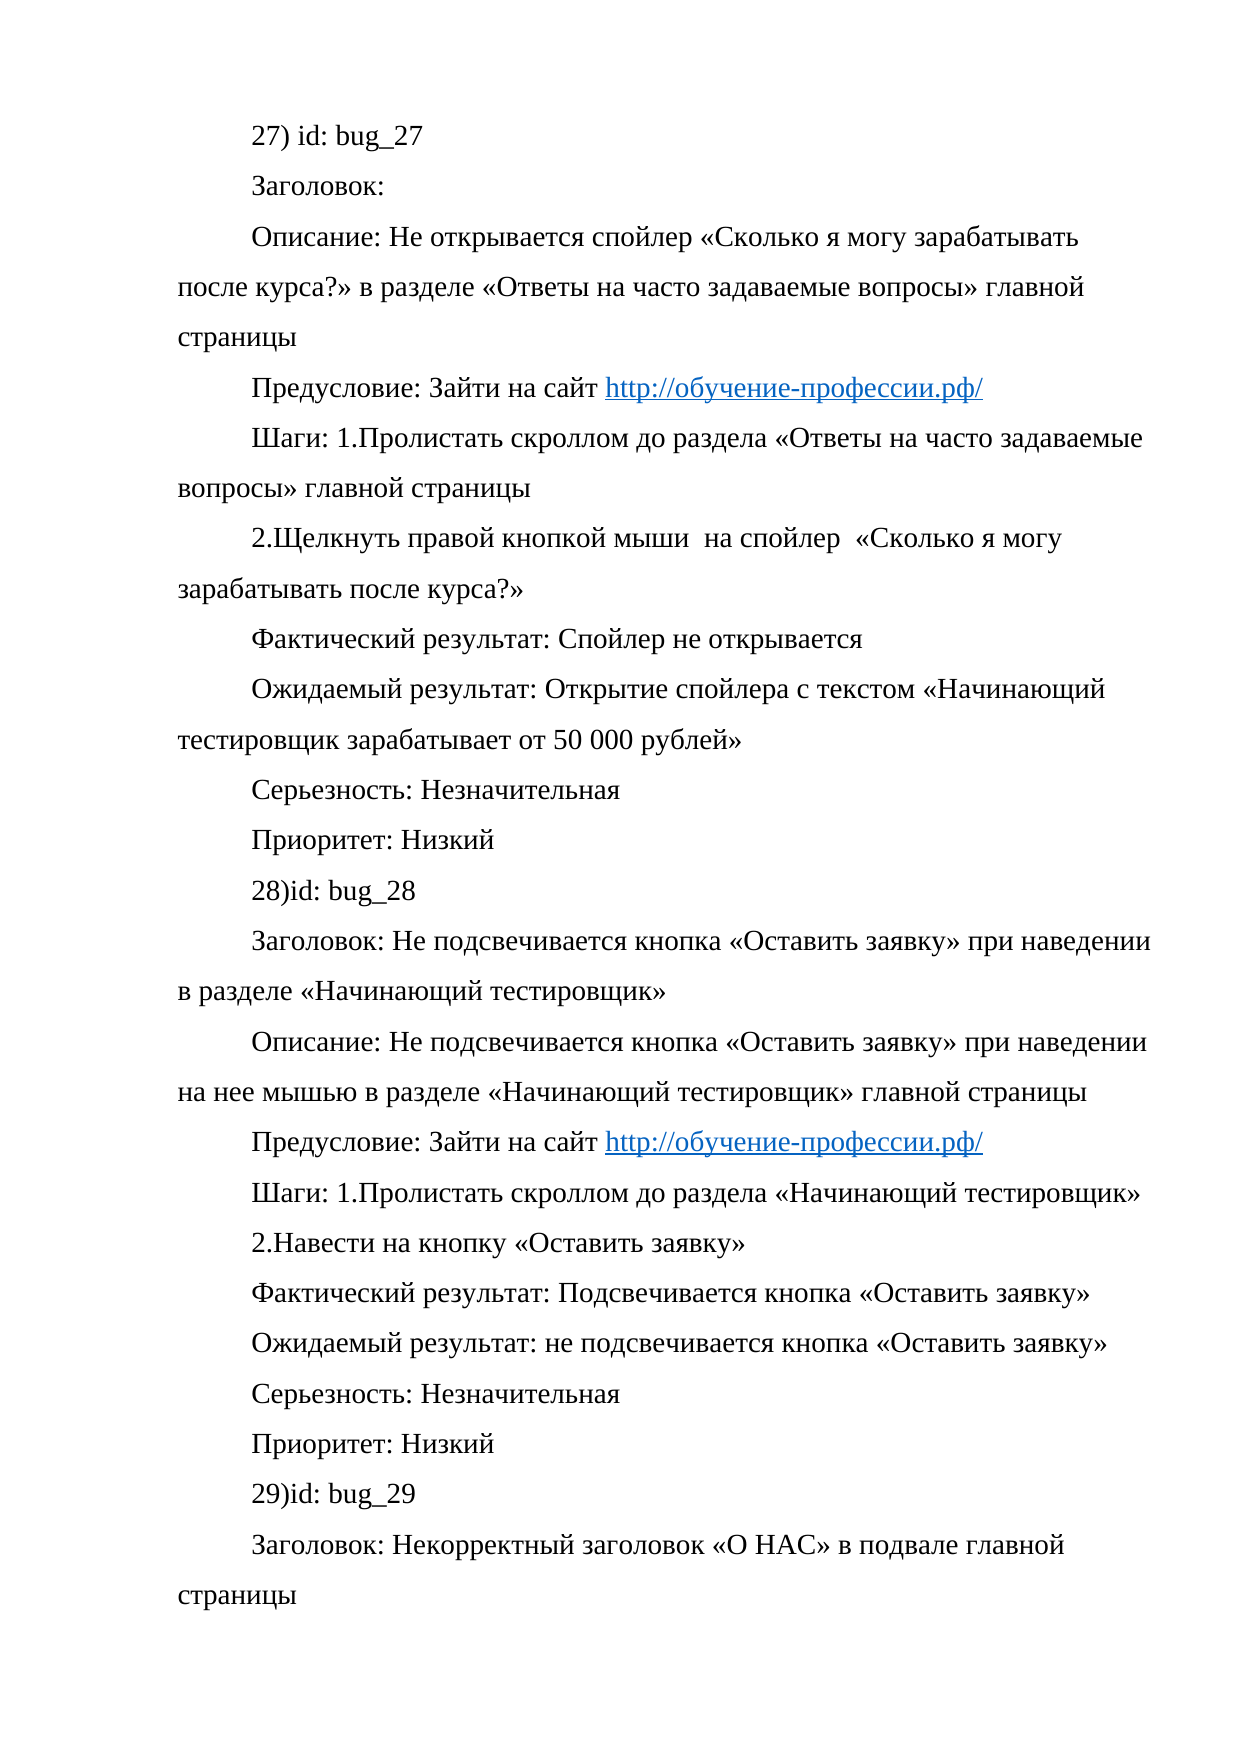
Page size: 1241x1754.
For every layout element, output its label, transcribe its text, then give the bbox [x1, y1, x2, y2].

text 28)id: bug_28 [177, 873, 1152, 906]
text Заголовок: Не подсвечивается кнопка «Оставить заявку» при наведении в разделе «Начинающий тестировщик» [177, 923, 1152, 1007]
text Описание: Не открывается спойлер «Сколько я могу зарабатывать после курса?» в разделе «Ответы на часто задаваемые вопросы» главной страницы [177, 219, 1152, 353]
text Серьезность: Незначительная [177, 1376, 1152, 1409]
text Предусловие: Зайти на сайт http://обучение-профессии.рф/ [177, 1124, 1152, 1158]
text Заголовок: [177, 168, 1152, 202]
text Предусловие: Зайти на сайт http://обучение-профессии.рф/ [177, 370, 1152, 403]
text Шаги: 1.Пролистать скроллом до раздела «Начинающий тестировщик» [177, 1175, 1152, 1208]
text Описание: Не подсвечивается кнопка «Оставить заявку» при наведении на нее мышью в разделе «Начинающий тестировщик» главной страницы [177, 1024, 1152, 1108]
text 2.Навести на кнопку «Оставить заявку» [177, 1225, 1152, 1258]
text Фактический результат: Подсвечивается кнопка «Оставить заявку» [177, 1275, 1152, 1309]
text Ожидаемый результат: не подсвечивается кнопка «Оставить заявку» [177, 1326, 1152, 1359]
text 29)id: bug_29 [177, 1477, 1152, 1510]
text Шаги: 1.Пролистать скроллом до раздела «Ответы на часто задаваемые вопросы» главной страницы [177, 420, 1152, 504]
text 2.Щелкнуть правой кнопкой мыши на спойлер «Сколько я могу зарабатывать после курса?» [177, 521, 1152, 604]
text Приоритет: Низкий [177, 822, 1152, 856]
text Заголовок: Некорректный заголовок «О НАС» в подвале главной страницы [177, 1527, 1152, 1611]
text Серьезность: Незначительная [177, 772, 1152, 806]
text Приоритет: Низкий [177, 1426, 1152, 1460]
text 27) id: bug_27 [177, 118, 1152, 152]
text Ожидаемый результат: Открытие спойлера с текстом «Начинающий тестировщик зарабатывает от 50 000 рублей» [177, 672, 1152, 755]
text Фактический результат: Спойлер не открывается [177, 621, 1152, 655]
